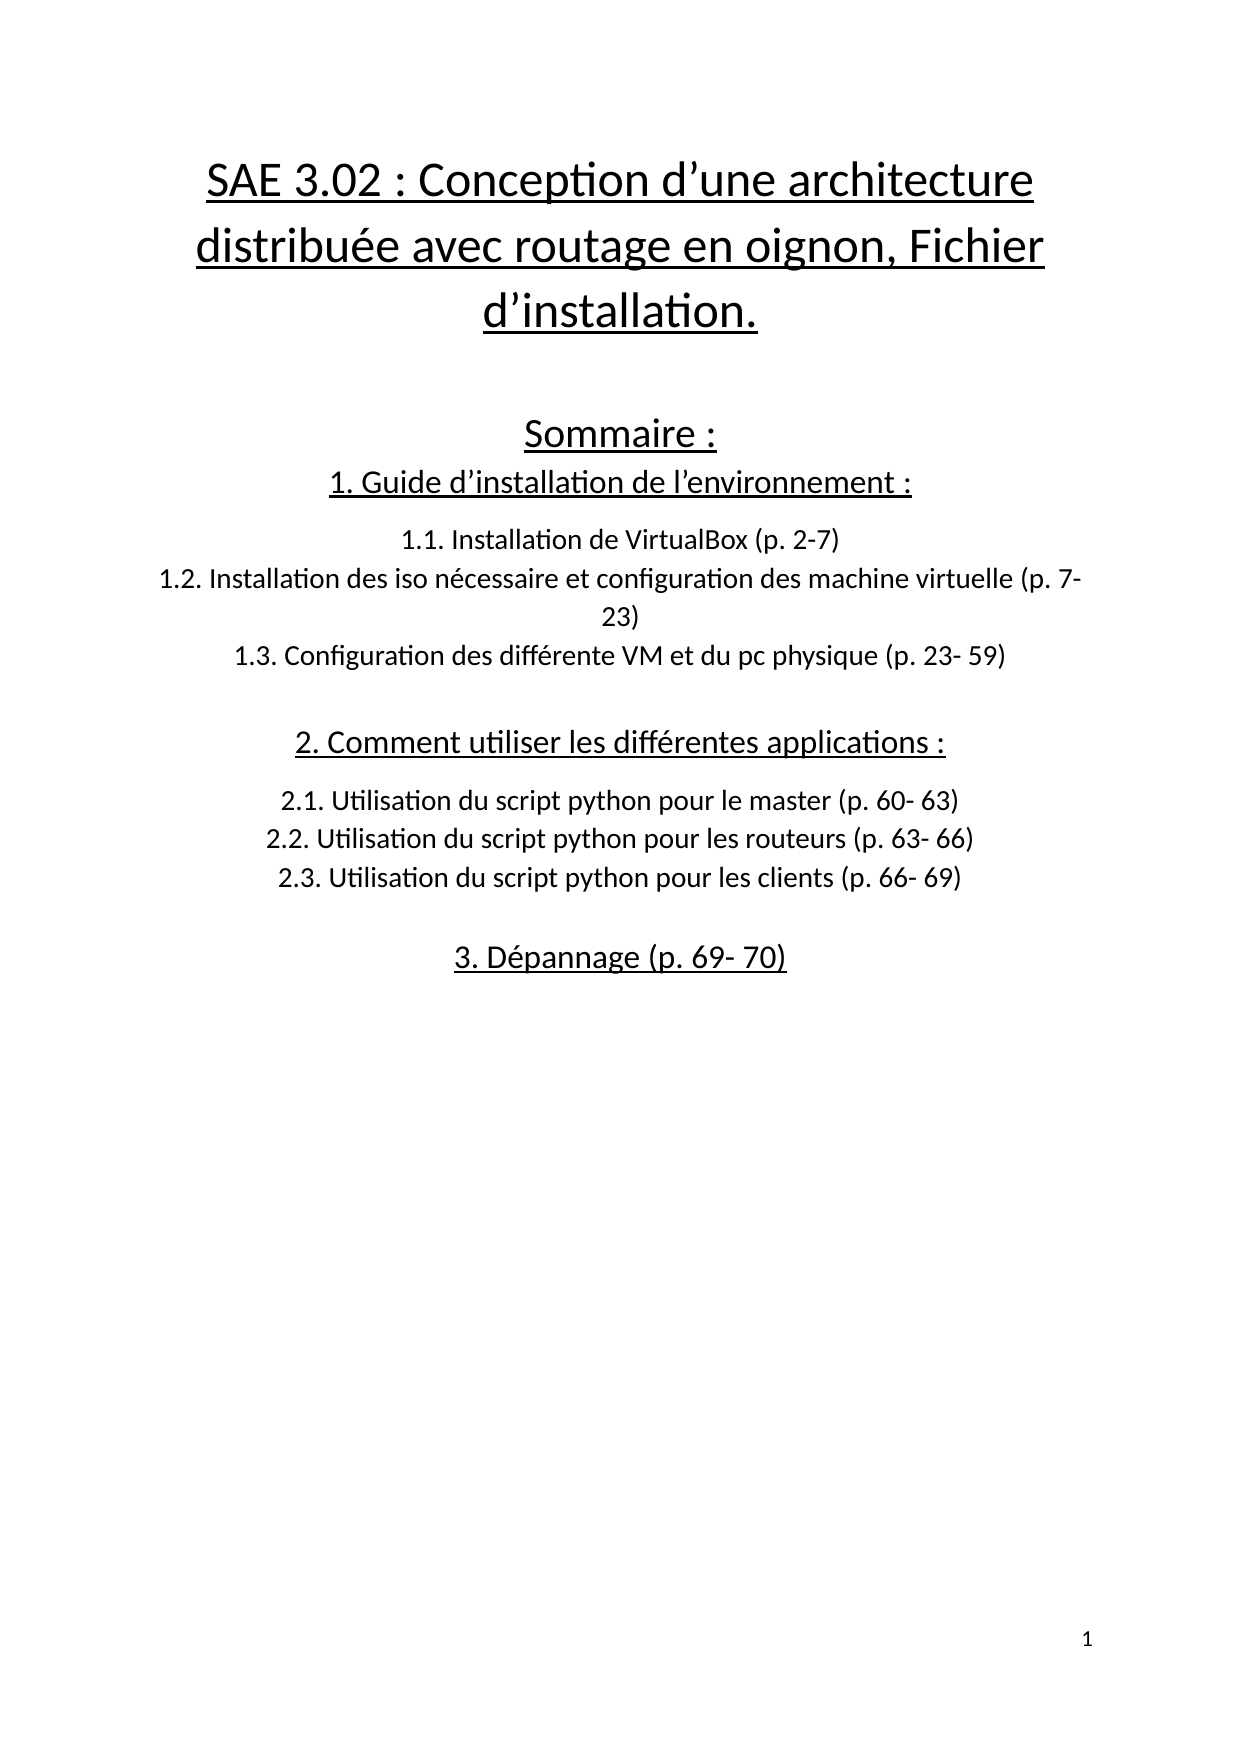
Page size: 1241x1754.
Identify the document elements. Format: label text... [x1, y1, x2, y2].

text Sommaire : 1. Guide d’installation de l’environnement : [148, 362, 1093, 501]
text 2.1. Utilisation du script python pour le master (p. 60- 63) 2.2. Utilisation du script python pour les routeurs (p. 63- 66) 2.3. Utilisation du script python pour les clients (p. 66- 69) 3. Dépannage (p. 69- 70) [148, 782, 1093, 977]
text 1.1. Installation de VirtualBox (p. 2-7) 1.2. Installation des iso nécessaire et configuration des machine virtuelle (p. 7- 23) 1.3. Configuration des différente VM et du pc physique (p. 23- 59) [148, 521, 1093, 702]
text SAE 3.02 : Conception d’une architecture distribuée avec routage en oignon, Fichier d’installation. [148, 148, 1093, 340]
text 2. Comment utiliser les différentes applications : [148, 721, 1093, 762]
